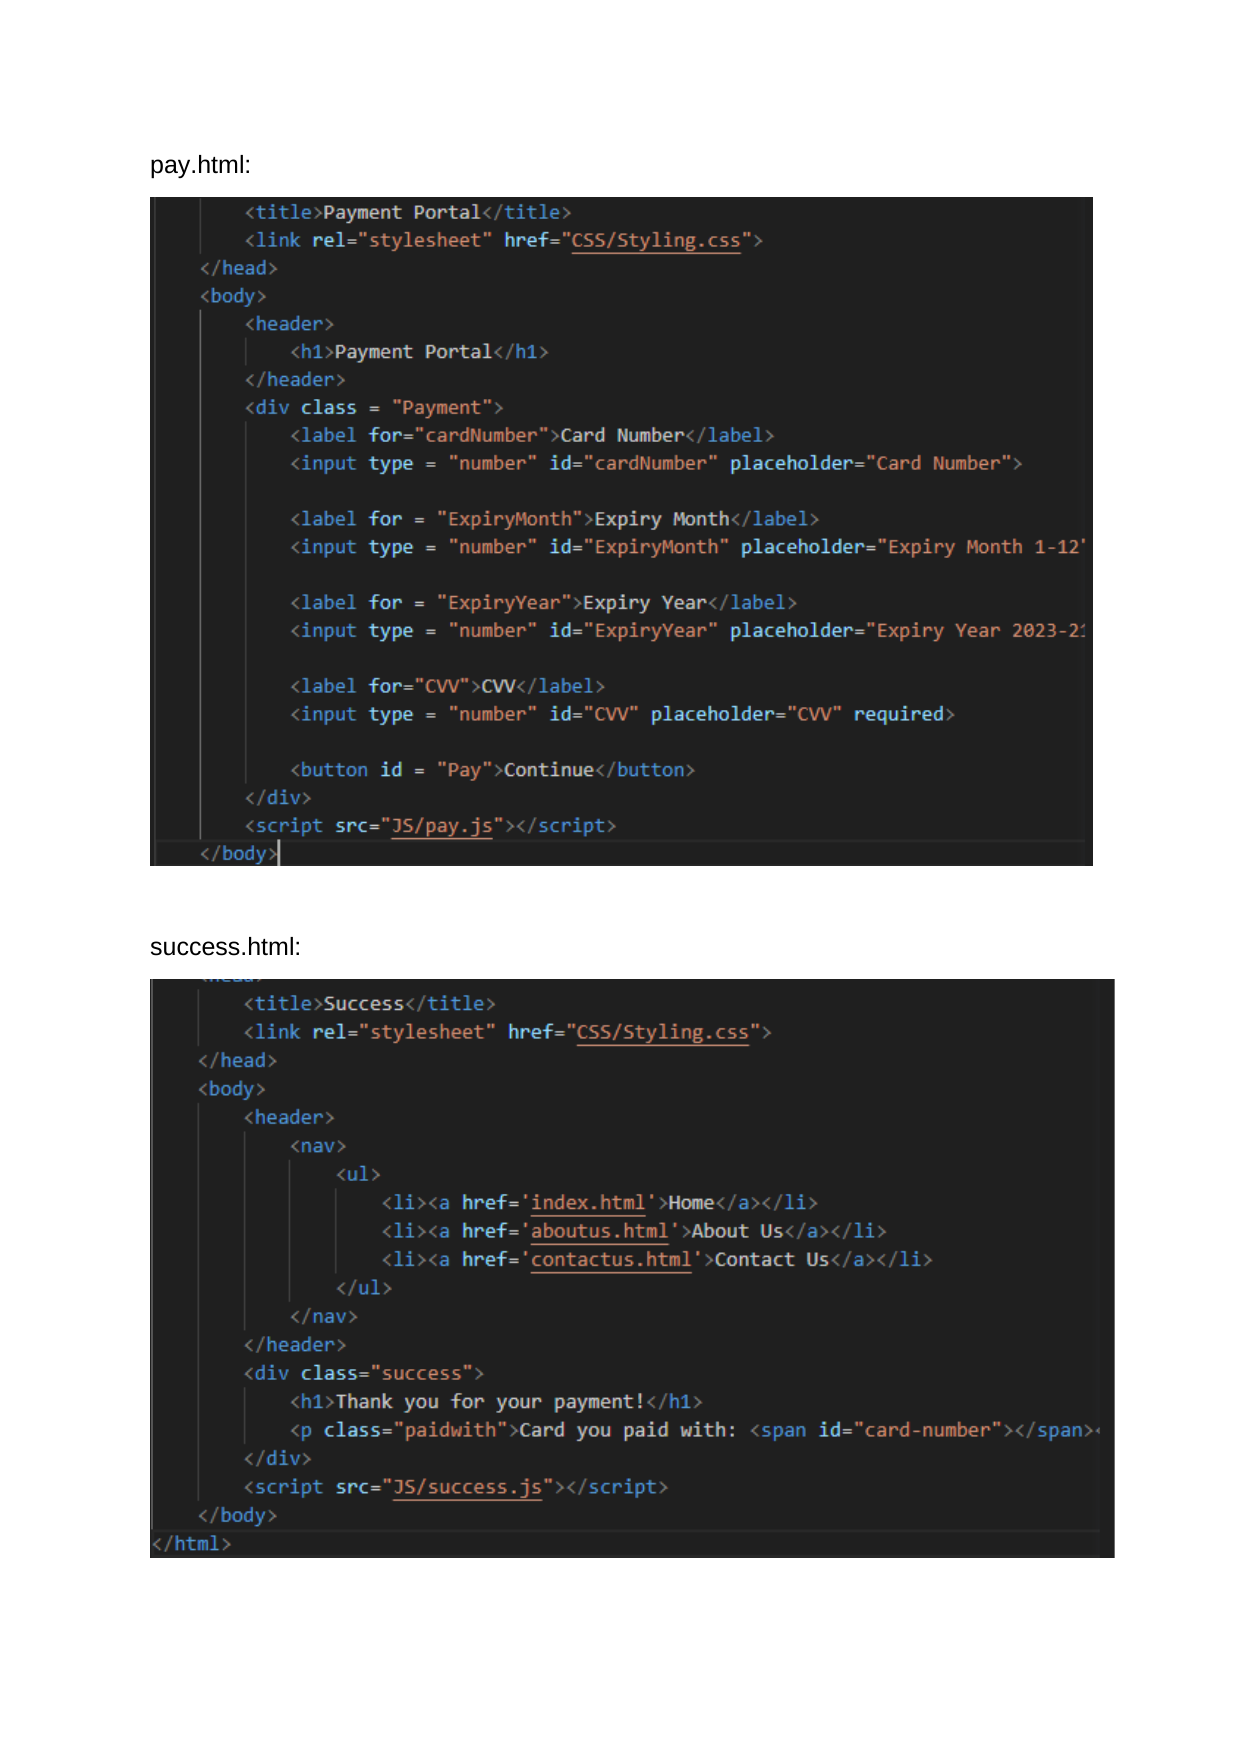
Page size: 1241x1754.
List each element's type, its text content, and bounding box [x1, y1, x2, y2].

picture [150, 979, 1115, 1558]
picture [150, 197, 1093, 866]
text pay.html: [150, 150, 1090, 179]
text success.html: [150, 932, 1090, 961]
